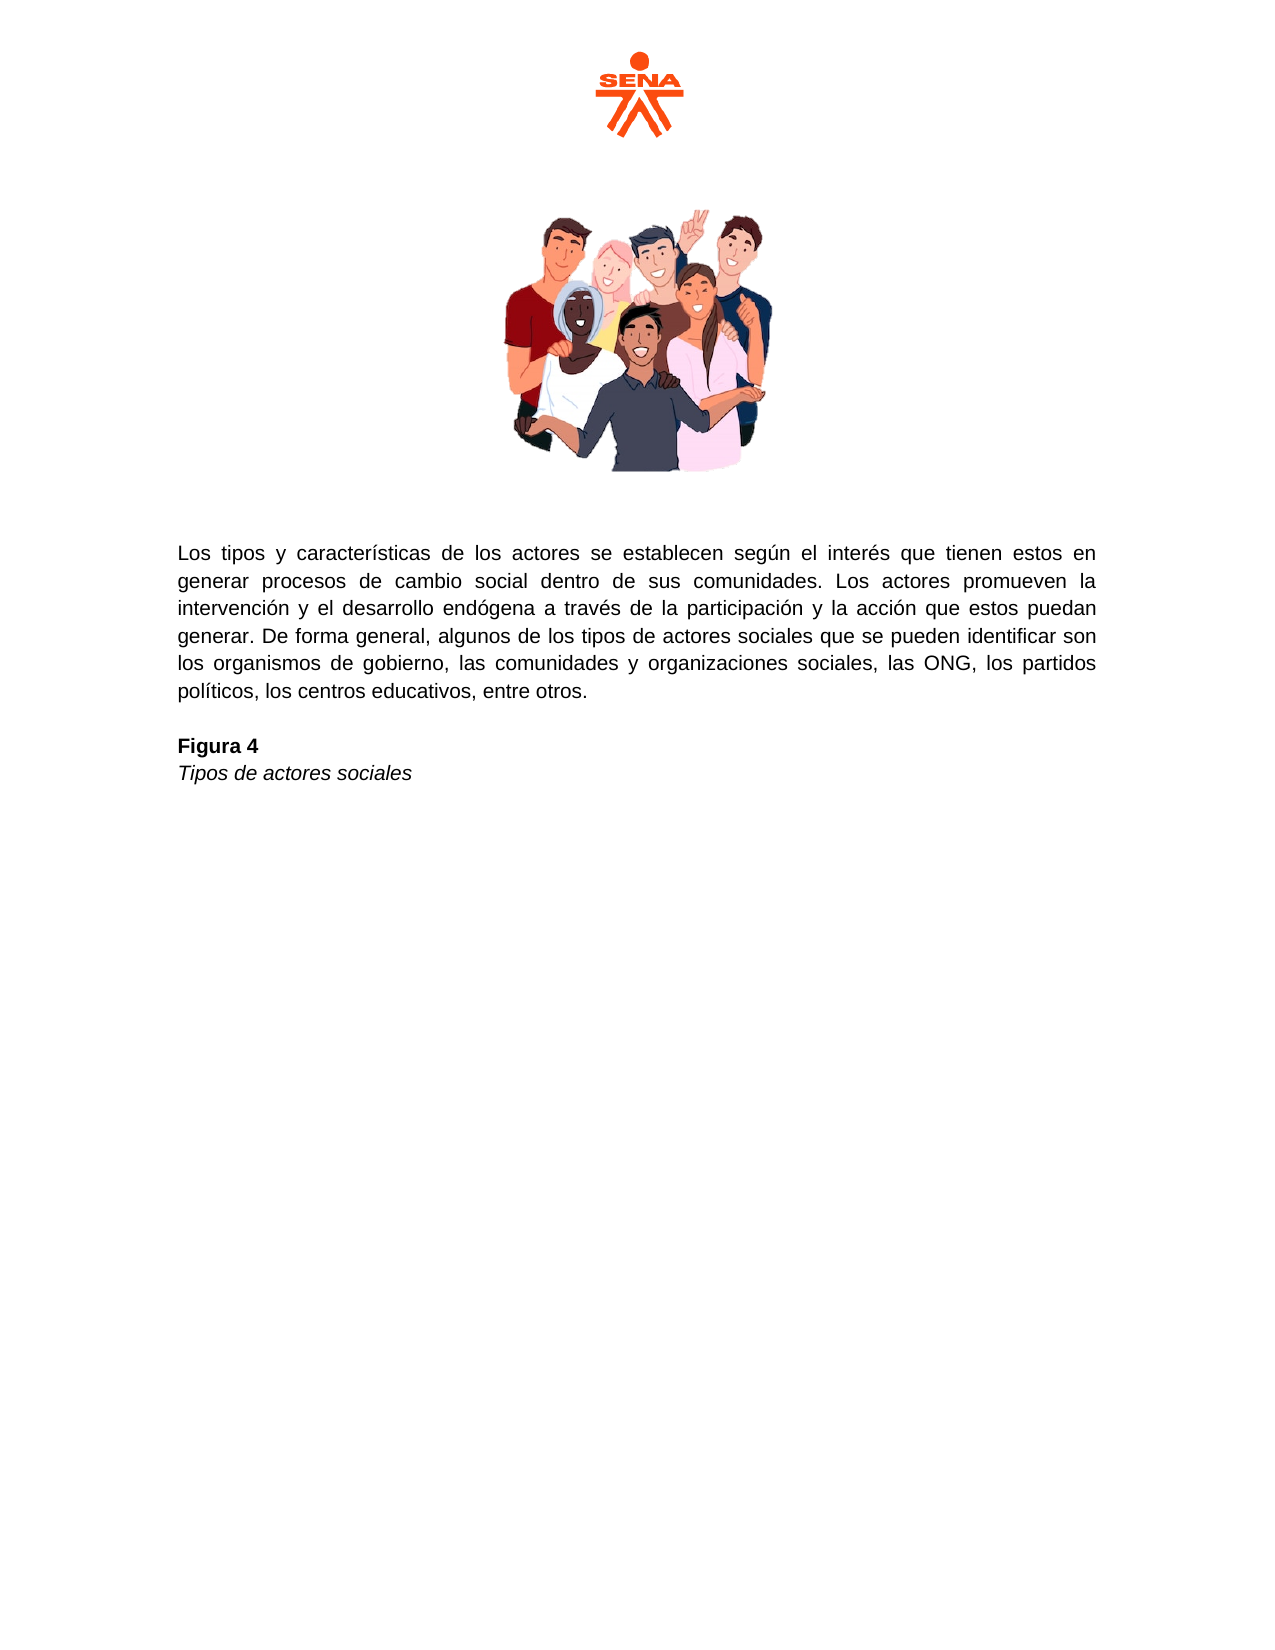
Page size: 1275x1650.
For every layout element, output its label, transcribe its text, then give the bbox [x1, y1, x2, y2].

picture [585, 48, 690, 142]
text Tipos de actores sociales [177, 761, 1098, 785]
text Figura 4 [177, 734, 1098, 758]
picture [391, 177, 884, 505]
text Los tipos y características de los actores se establecen según el interés que tienen estos en generar procesos de cambio social dentro de sus comunidades. Los actores promueven la intervención y el desarrollo endógena a través de la participación y la acción que estos puedan generar. De forma general, algunos de los tipos de actores sociales que se pueden identificar son los organismos de gobierno, las comunidades y organizaciones sociales, las ONG, los partidos políticos, los centros educativos, entre otros. [177, 541, 1098, 703]
